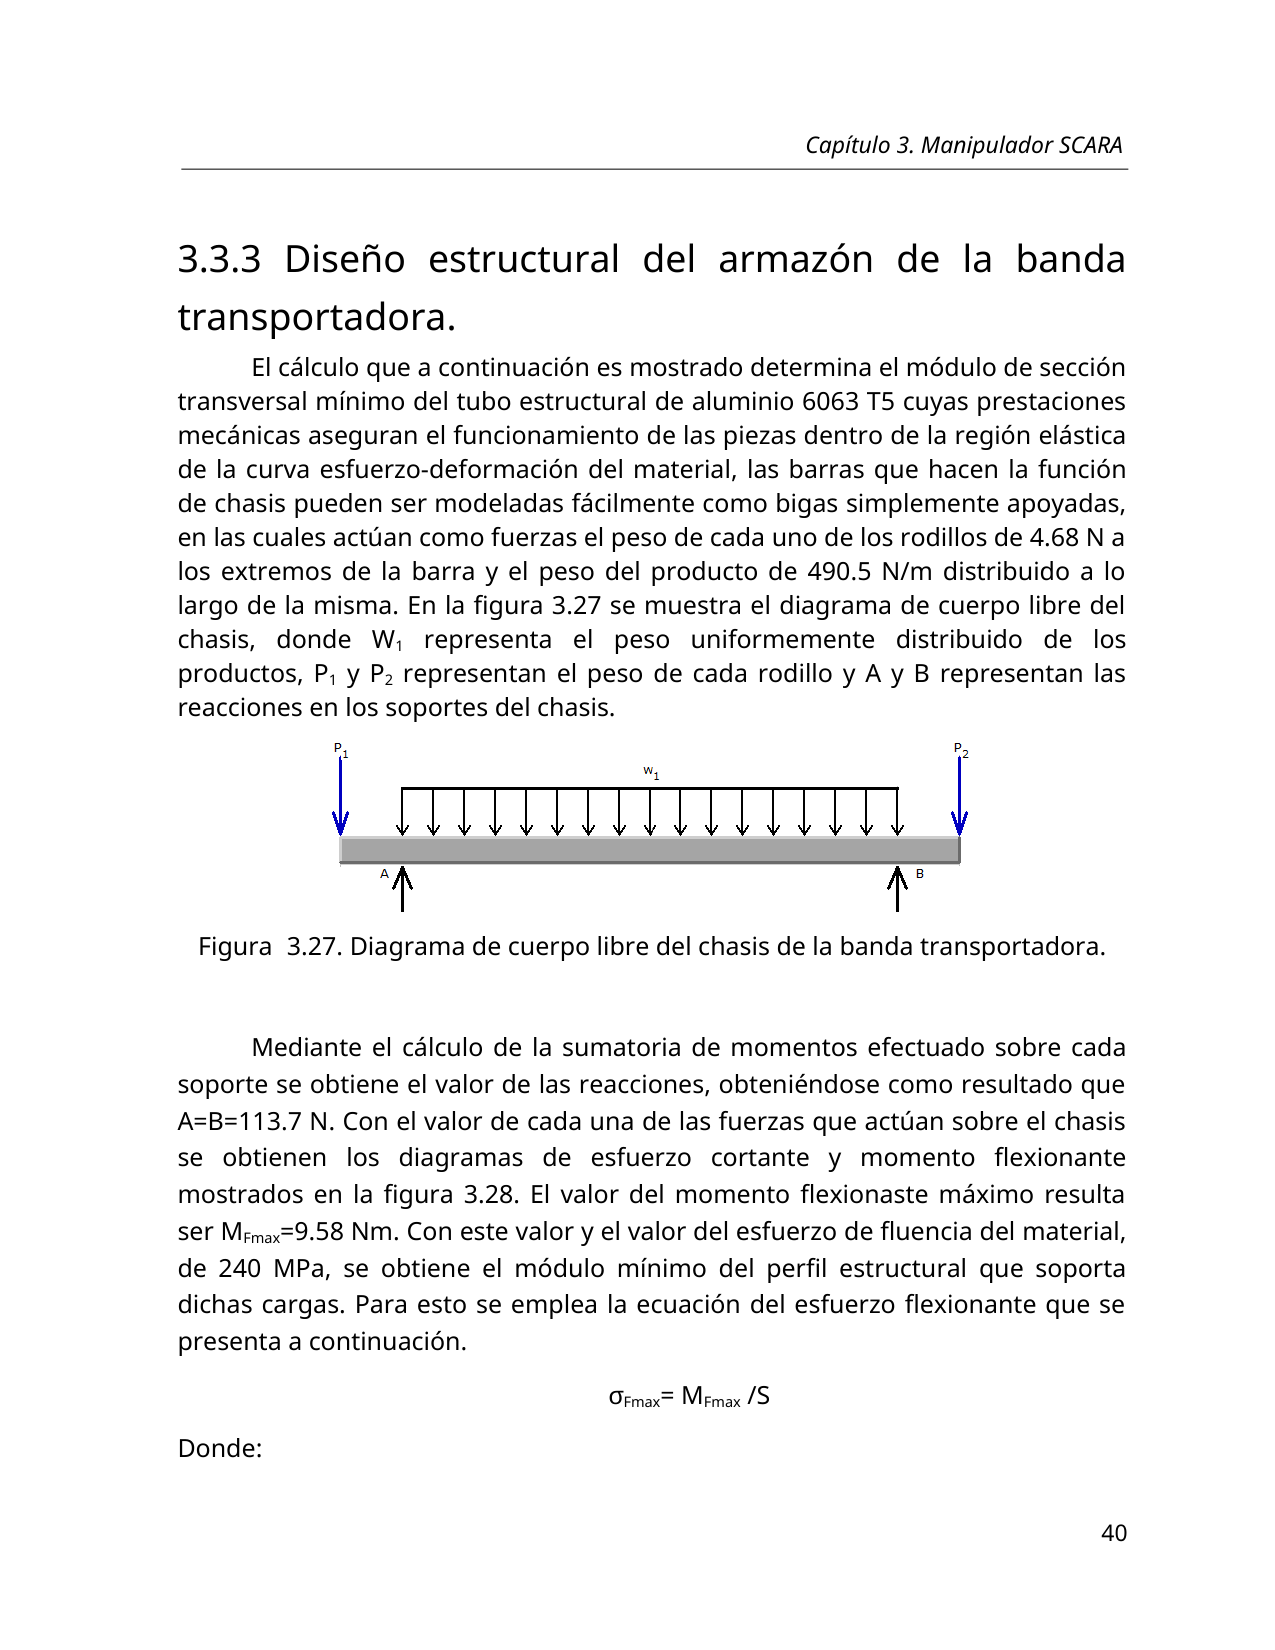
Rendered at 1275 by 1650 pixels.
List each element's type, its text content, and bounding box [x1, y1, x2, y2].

text σFmax= MFmax /S [177, 1377, 1127, 1412]
text Figura293.27. Diagrama de cuerpo libre del chasis de la banda transportadora. [177, 928, 1127, 962]
picture [330, 740, 975, 912]
text El cálculo que a continuación es mostrado determina el módulo de sección transversal mínimo del tubo estructural de aluminio 6063 T5 cuyas prestaciones mecánicas aseguran el funcionamiento de las piezas dentro de la región elástica de la curva esfuerzo-deformación del material, las barras que hacen la función de chasis pueden ser modeladas fácilmente como bigas simplemente apoyadas, en las cuales actúan como fuerzas el peso de cada uno de los rodillos de 4.68 N a los extremos de la barra y el peso del producto de 490.5 N/m distribuido a lo largo de la misma. En la figura 3.27 se muestra el diagrama de cuerpo libre del chasis, donde W1 representa el peso uniformemente distribuido de los productos, P1 y P2 representan el peso de cada rodillo y A y B representan las reacciones en los soportes del chasis. [177, 349, 1127, 724]
subtitle 3.3.3 Diseño estructural del armazón de la banda transportadora. [177, 232, 1127, 342]
text Mediante el cálculo de la sumatoria de momentos efectuado sobre cada soporte se obtiene el valor de las reacciones, obteniéndose como resultado que A=B=113.7 N. Con el valor de cada una de las fuerzas que actúan sobre el chasis se obtienen los diagramas de esfuerzo cortante y momento flexionante mostrados en la figura 3.28. El valor del momento flexionaste máximo resulta ser MFmax=9.58 Nm. Con este valor y el valor del esfuerzo de fluencia del material, de 240 MPa, se obtiene el módulo mínimo del perfil estructural que soporta dichas cargas. Para esto se emplea la ecuación del esfuerzo flexionante que se presenta a continuación. [177, 1030, 1127, 1358]
text Donde: [177, 1431, 1127, 1465]
